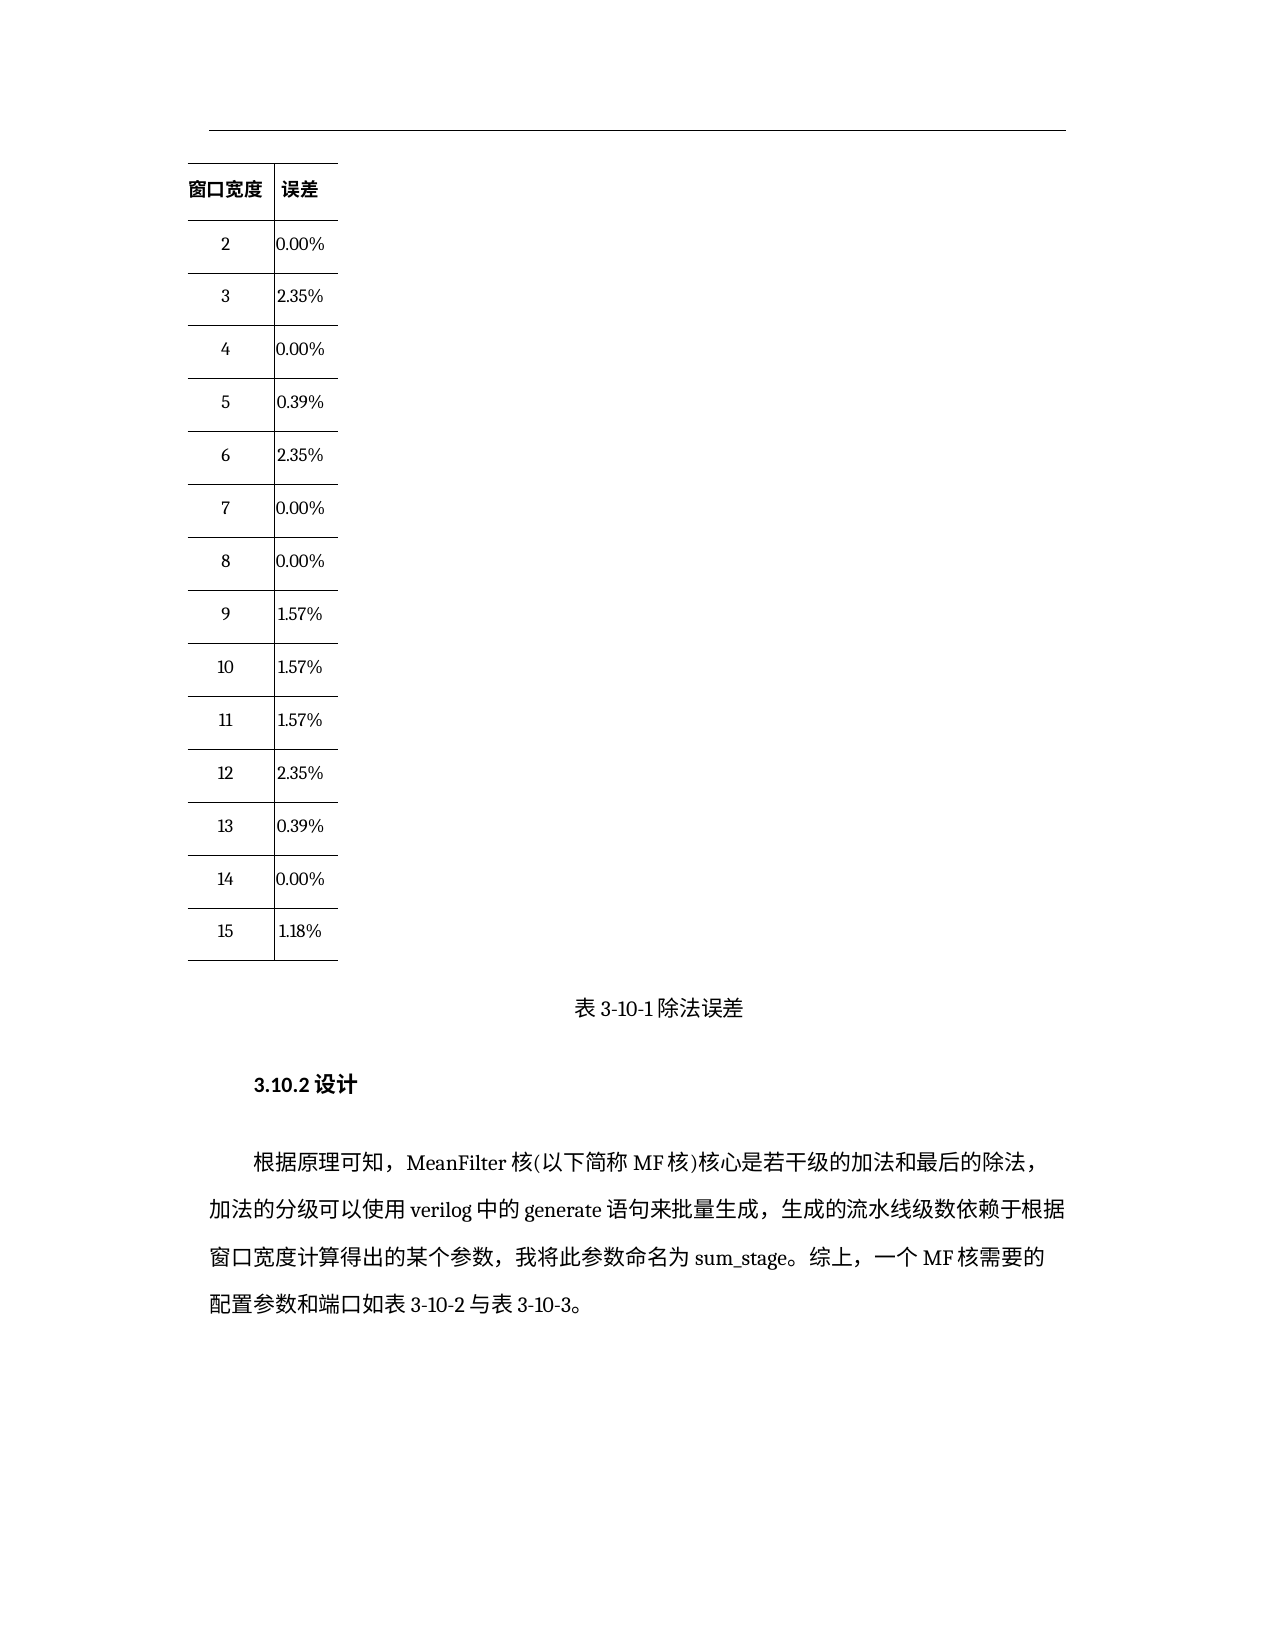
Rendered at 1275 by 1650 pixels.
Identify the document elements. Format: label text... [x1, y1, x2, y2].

table_cell 0.39% [275, 379, 337, 431]
table_cell 0.00% [275, 538, 337, 590]
table_cell 0.00% [275, 856, 337, 907]
table_cell 6 [188, 432, 274, 484]
text 表3-10-1 除法误差 [209, 993, 1066, 1022]
table_cell 0.39% [275, 803, 337, 854]
table_cell 15 [188, 909, 274, 960]
table_cell 14 [188, 856, 274, 907]
table_cell 4 [188, 326, 274, 378]
table_cell 9 [188, 591, 274, 643]
table_cell 1.57% [275, 697, 337, 749]
table_cell 2.35% [275, 432, 337, 484]
table_cell 7 [188, 485, 274, 537]
table_cell 0.00% [275, 485, 337, 537]
table_cell 0.00% [275, 221, 337, 272]
table_cell 2.35% [275, 274, 337, 325]
table_cell 8 [188, 538, 274, 590]
subtitle 3.10.2 设计 [209, 1069, 1066, 1098]
table_cell 3 [188, 274, 274, 325]
table_cell 1.57% [275, 644, 337, 696]
table_cell 0.00% [275, 326, 337, 378]
table_cell 10 [188, 644, 274, 696]
table_cell 5 [188, 379, 274, 431]
table_cell 13 [188, 803, 274, 854]
table_cell 1.57% [275, 591, 337, 643]
table_cell 1.18% [275, 909, 337, 960]
table_cell 12 [188, 750, 274, 802]
text 根据原理可知，MeanFilter核(以下简称MF核)核心是若干级的加法和最后的除法，加法的分级可以使用verilog中的generate语句来批量生成，生成的流水线级数依赖于根据窗口宽度计算得出的某个参数，我将此参数命名为sum_stage。综上，一个MF核需要的配置参数和端口如表3-10-2与表3-10-3。 [209, 1144, 1066, 1319]
table_header 窗口宽度 [188, 164, 274, 219]
table_cell 2.35% [275, 750, 337, 802]
table_cell 11 [188, 697, 274, 749]
table_header 误差 [275, 164, 337, 219]
table_cell 2 [188, 221, 274, 272]
